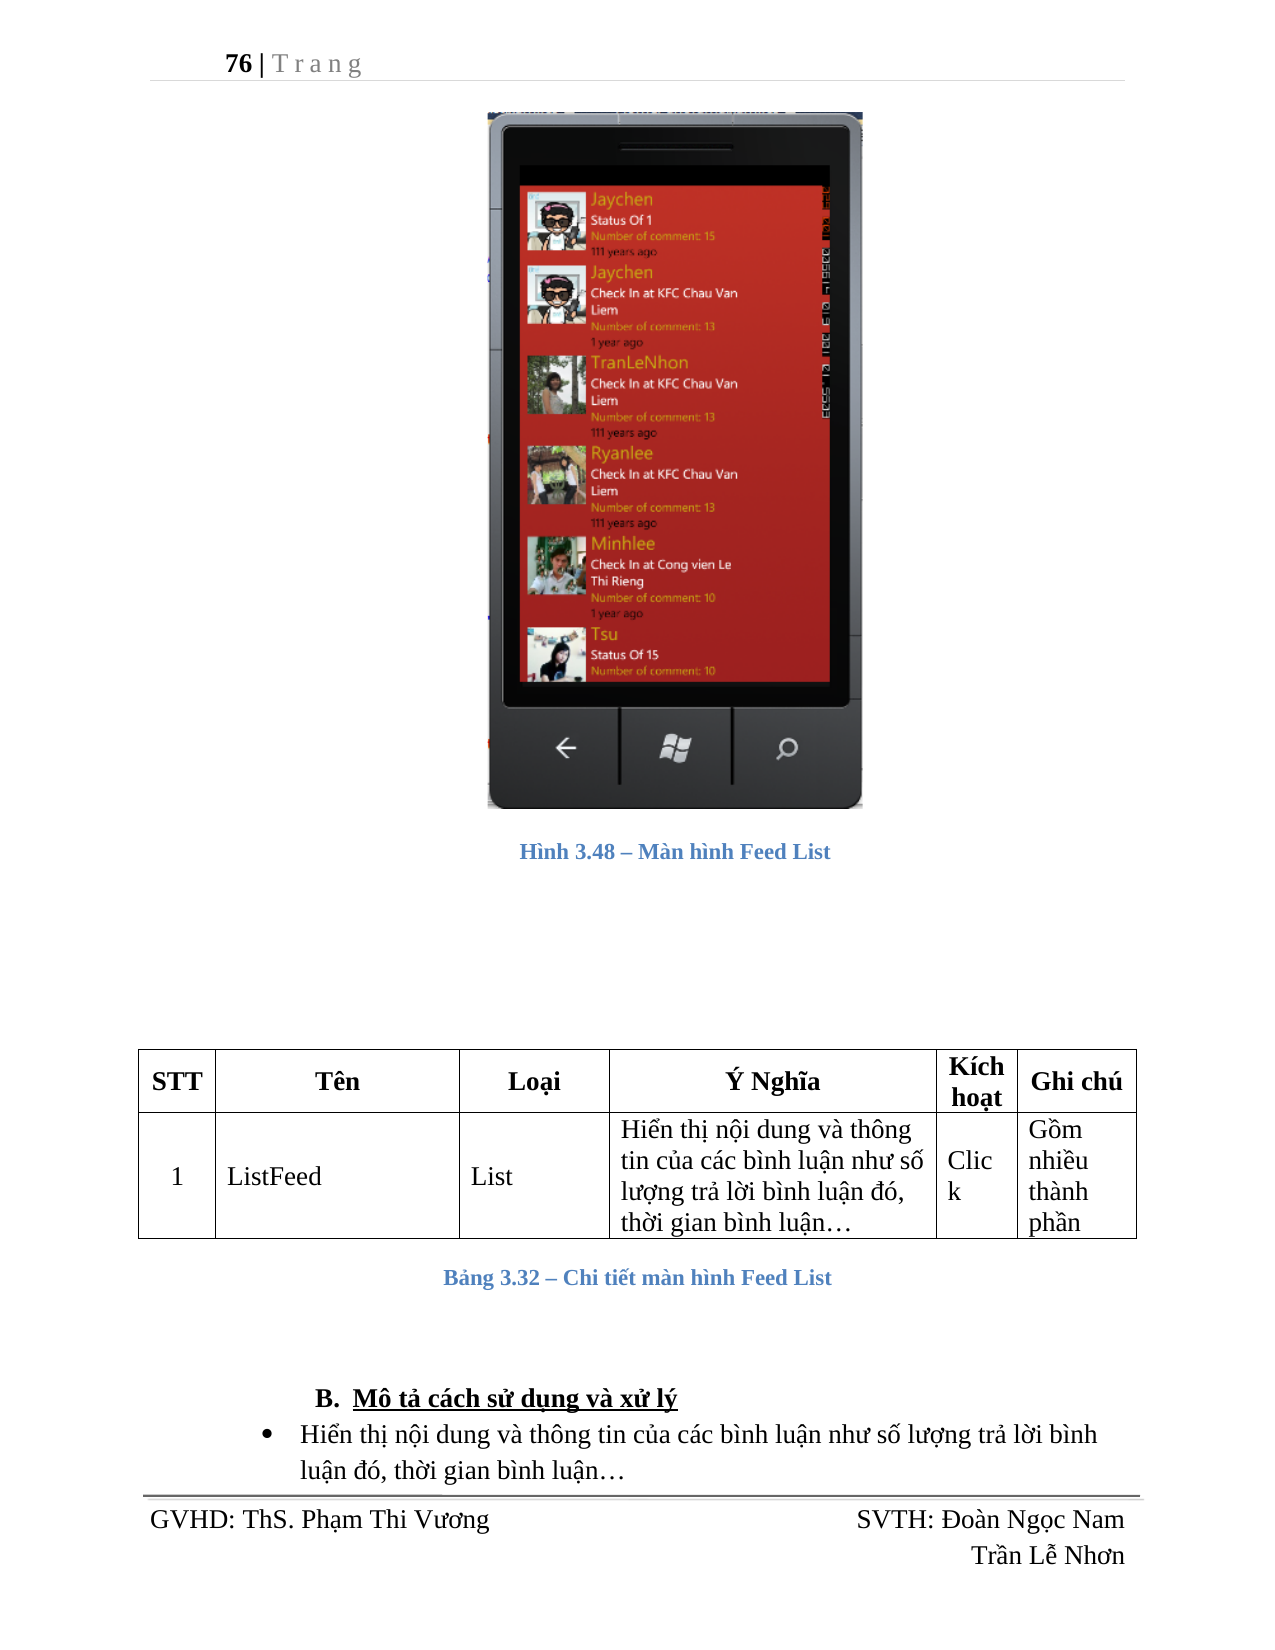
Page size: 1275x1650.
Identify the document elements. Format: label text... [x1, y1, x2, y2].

table_header Loại [460, 1050, 609, 1112]
table_header Kích hoạt [937, 1050, 1017, 1112]
picture [487, 112, 863, 809]
table_header Ghi chú [1018, 1050, 1136, 1112]
table_header Ý Nghĩa [610, 1050, 936, 1112]
table_cell Click [937, 1113, 1017, 1238]
list Hiển thị nội dung và thông tin của các bình luận như số lượng trả lời bình luận đó, thời gian bình luận… [262, 1418, 1125, 1485]
table_cell ListFeed [216, 1113, 459, 1238]
table_header STT [139, 1050, 215, 1112]
table_cell Hiển thị nội dung và thông tin của các bình luận như số lượng trả lời bình luận đó, thời gian bình luận… [610, 1113, 936, 1238]
table_cell 1 [139, 1113, 215, 1238]
table_cell List [460, 1113, 609, 1238]
table_cell Gồm nhiều thành phần [1018, 1113, 1136, 1238]
table_header Tên [216, 1050, 459, 1112]
list Mô tả cách sử dụng và xử lý [315, 1382, 1125, 1413]
